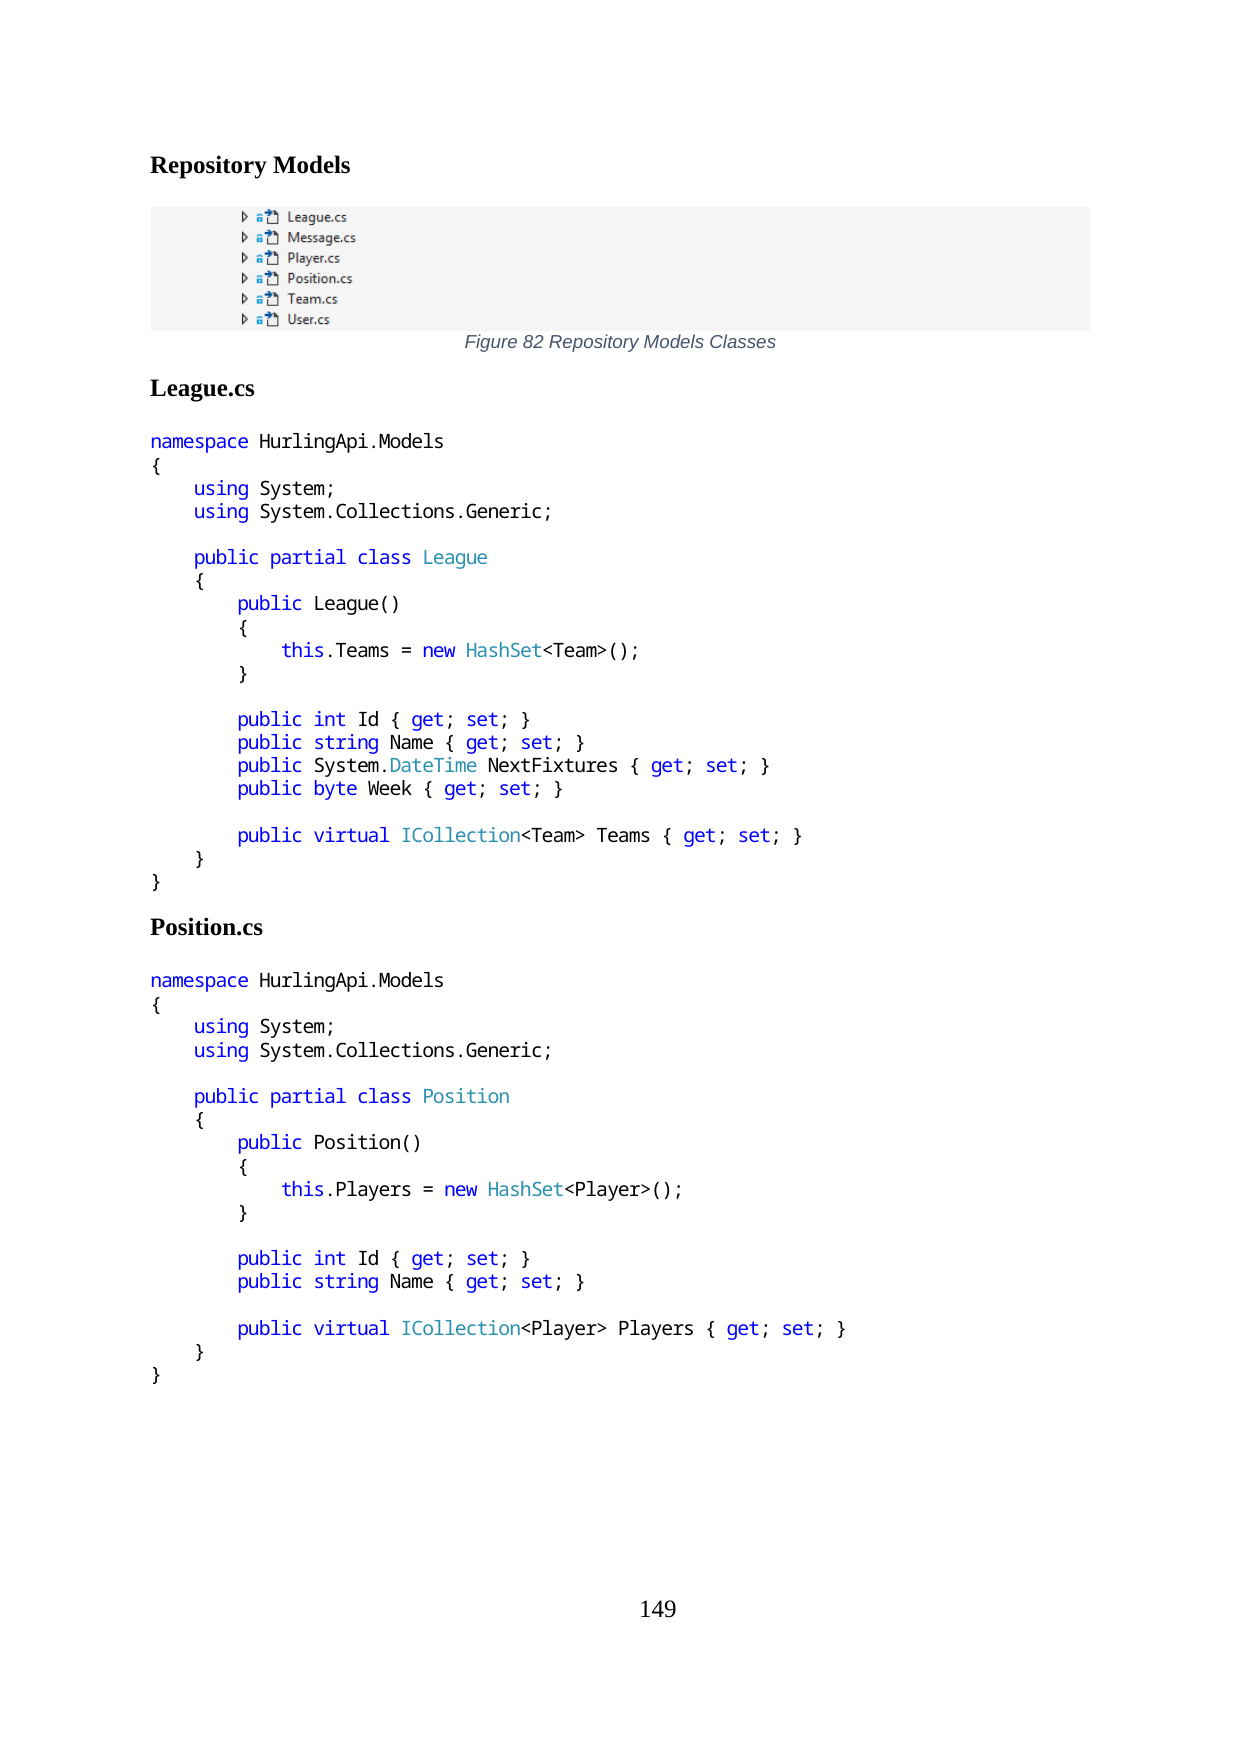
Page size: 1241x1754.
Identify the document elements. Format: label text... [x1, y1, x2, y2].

subtitle Repository Models [150, 150, 1090, 179]
picture [150, 207, 1090, 331]
subtitle Position.cs [150, 912, 1090, 941]
subtitle League.cs [150, 373, 1090, 402]
